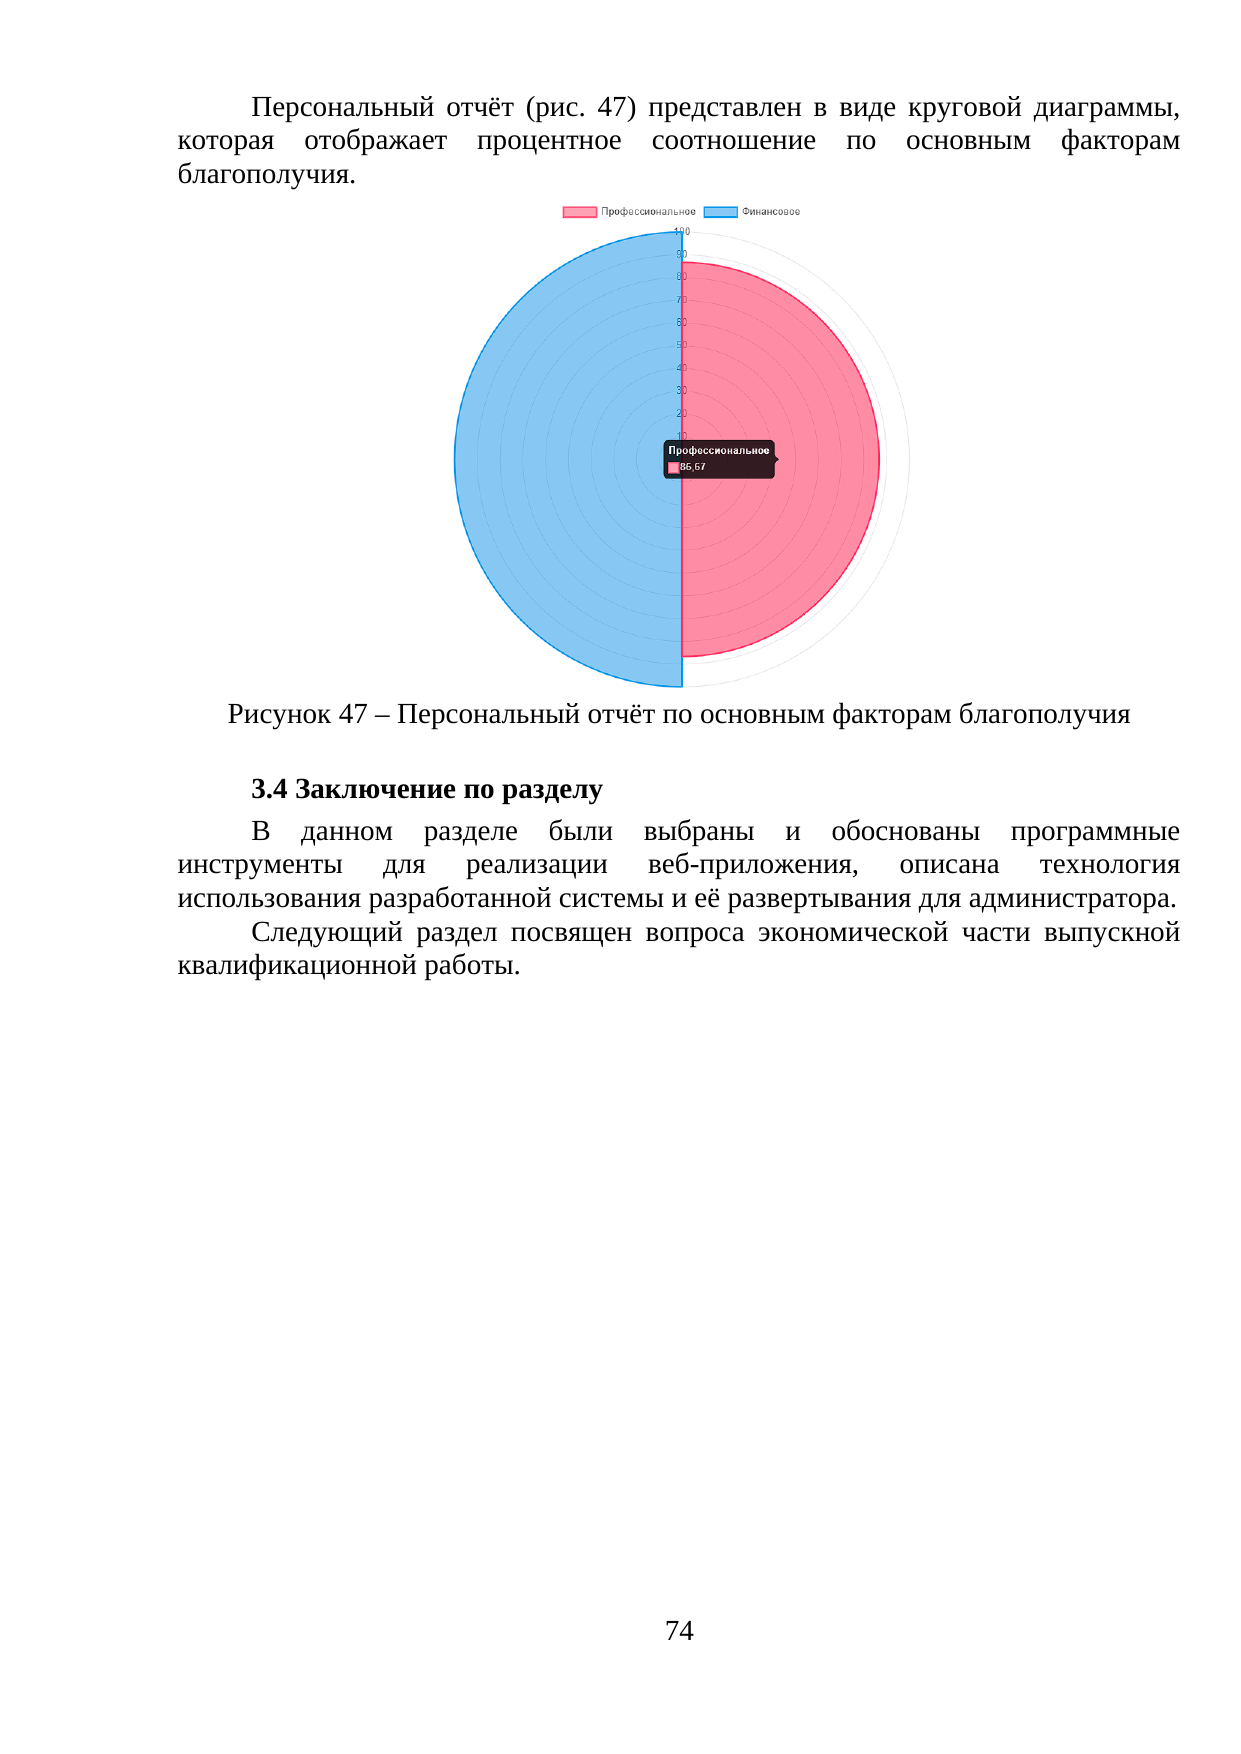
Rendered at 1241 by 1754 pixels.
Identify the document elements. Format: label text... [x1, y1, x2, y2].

subtitle 3.4 Заключение по разделу [177, 771, 1181, 805]
text Следующий раздел посвящен вопроса экономической части выпускной квалификационной работы. [177, 914, 1181, 981]
text Персональный отчёт (рис. 47) представлен в виде круговой диаграммы, которая отображает процентное соотношение по основным факторам благополучия. [177, 89, 1181, 189]
picture [436, 201, 922, 696]
text В данном разделе были выбраны и обоснованы программные инструменты для реализации веб-приложения, описана технология использования разработанной системы и её развертывания для администратора. [177, 813, 1181, 914]
